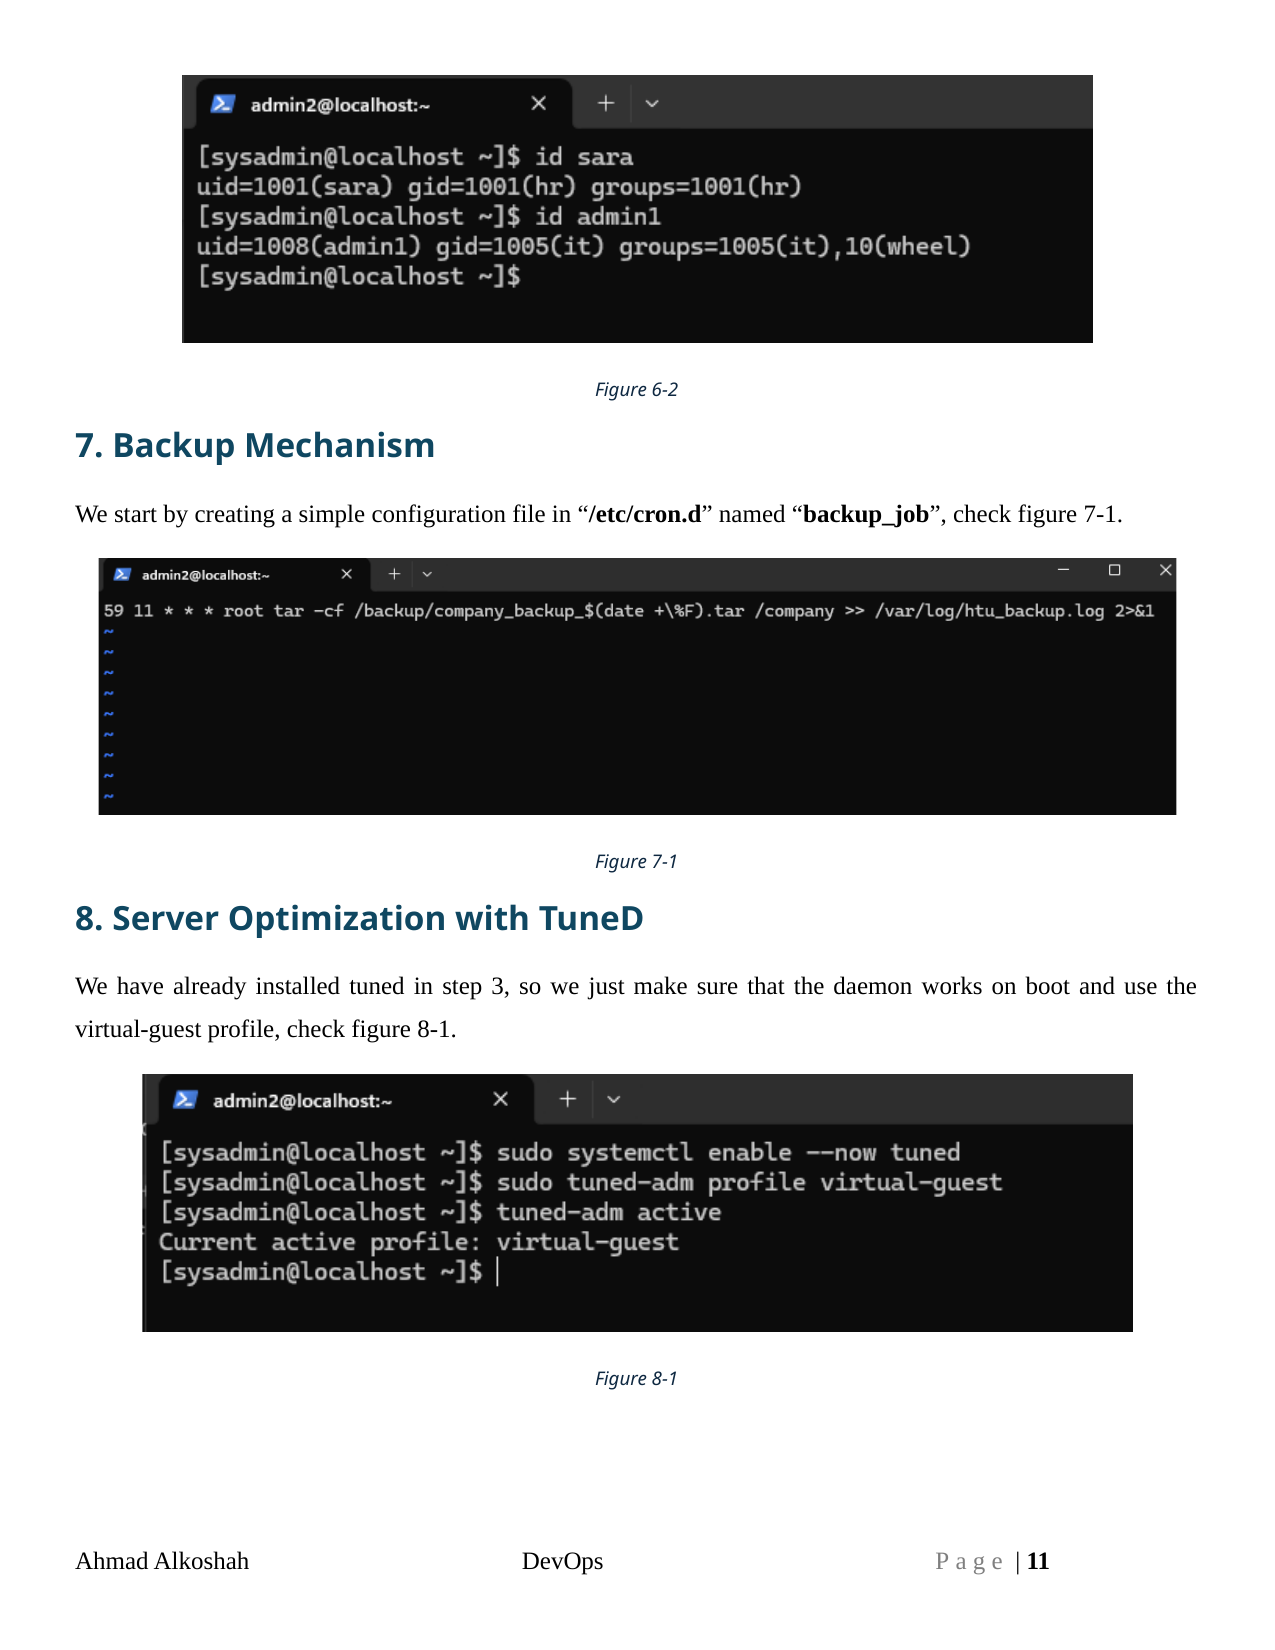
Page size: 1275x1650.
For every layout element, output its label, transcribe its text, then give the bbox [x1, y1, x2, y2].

text Figure 6-2 [75, 376, 1200, 401]
text We start by creating a simple configuration file in “/etc/cron.d” named “backup_job”, check figure 7-1. [75, 499, 1200, 527]
text Figure 7-1 [75, 848, 1200, 874]
picture [98, 558, 1177, 815]
text We have already installed tuned in step 3, so we just make sure that the daemon works on boot and use the virtual-guest profile, check figure 8-1. [75, 971, 1200, 1043]
picture [142, 1074, 1133, 1332]
subtitle 7. Backup Mechanism [75, 422, 1200, 468]
picture [182, 75, 1093, 343]
text Figure 8-1 [75, 1366, 1200, 1391]
subtitle 8. Server Optimization with TuneD [75, 895, 1200, 940]
